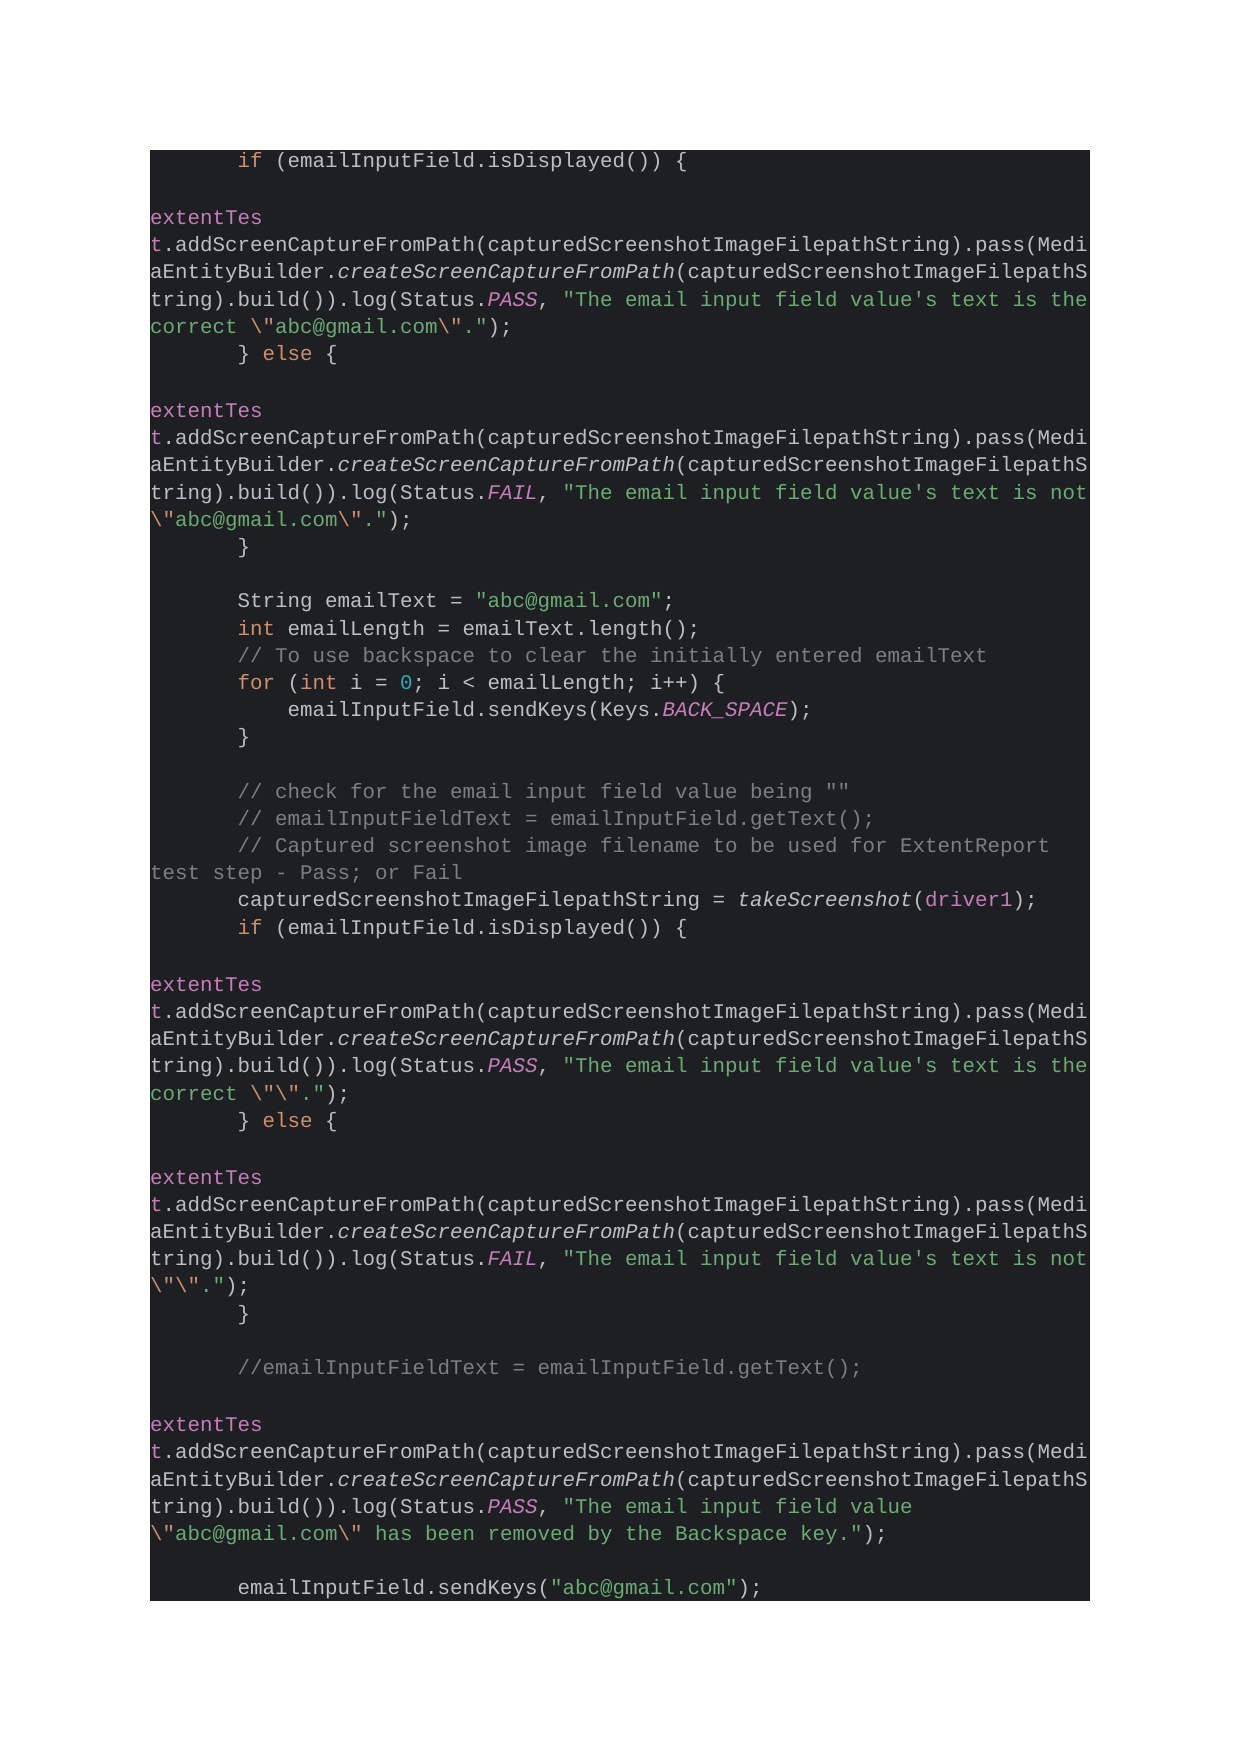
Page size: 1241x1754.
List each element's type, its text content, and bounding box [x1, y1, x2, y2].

text extentTest.addScreenCaptureFromPath(capturedScreenshotImageFilepathString).pass(MediaEntityBuilder.createScreenCaptureFromPath(capturedScreenshotImageFilepathString).build()).log(Status.PASS, "The email input field value's text is the correct \"abc@gmail.com\"."); [150, 177, 1090, 339]
text // Captured screenshot image filename to be used for ExtentReport test step - Pass; or Fail [150, 835, 1090, 886]
text // To use backspace to clear the initially entered emailText [150, 645, 1090, 668]
text extentTest.addScreenCaptureFromPath(capturedScreenshotImageFilepathString).pass(MediaEntityBuilder.createScreenCaptureFromPath(capturedScreenshotImageFilepathString).build()).log(Status.FAIL, "The email input field value's text is not \"\"."); [150, 1137, 1090, 1299]
text //emailInputFieldText = emailInputField.getText(); [150, 1357, 1090, 1381]
text } [150, 1303, 1090, 1326]
text // emailInputFieldText = emailInputField.getText(); [150, 808, 1090, 832]
text capturedScreenshotImageFilepathString = takeScreenshot(driver1); [150, 889, 1090, 913]
text } [150, 536, 1090, 560]
text extentTest.addScreenCaptureFromPath(capturedScreenshotImageFilepathString).pass(MediaEntityBuilder.createScreenCaptureFromPath(capturedScreenshotImageFilepathString).build()).log(Status.PASS, "The email input field value's text is the correct \"\"."); [150, 944, 1090, 1106]
text } else { [150, 343, 1090, 367]
text for (int i = 0; i < emailLength; i++) { [150, 672, 1090, 696]
text emailInputField.sendKeys(Keys.BACK_SPACE); [150, 699, 1090, 723]
text int emailLength = emailText.length(); [150, 618, 1090, 641]
text } else { [150, 1110, 1090, 1133]
text emailInputField.sendKeys("abc@gmail.com"); [150, 1577, 1090, 1601]
text extentTest.addScreenCaptureFromPath(capturedScreenshotImageFilepathString).pass(MediaEntityBuilder.createScreenCaptureFromPath(capturedScreenshotImageFilepathString).build()).log(Status.PASS, "The email input field value \"abc@gmail.com\" has been removed by the Backspace key."); [150, 1384, 1090, 1547]
text } [150, 726, 1090, 750]
text // check for the email input field value being "" [150, 781, 1090, 804]
text String emailText = "abc@gmail.com"; [150, 590, 1090, 614]
text if (emailInputField.isDisplayed()) { [150, 150, 1090, 174]
text extentTest.addScreenCaptureFromPath(capturedScreenshotImageFilepathString).pass(MediaEntityBuilder.createScreenCaptureFromPath(capturedScreenshotImageFilepathString).build()).log(Status.FAIL, "The email input field value's text is not \"abc@gmail.com\"."); [150, 370, 1090, 532]
text if (emailInputField.isDisplayed()) { [150, 917, 1090, 940]
